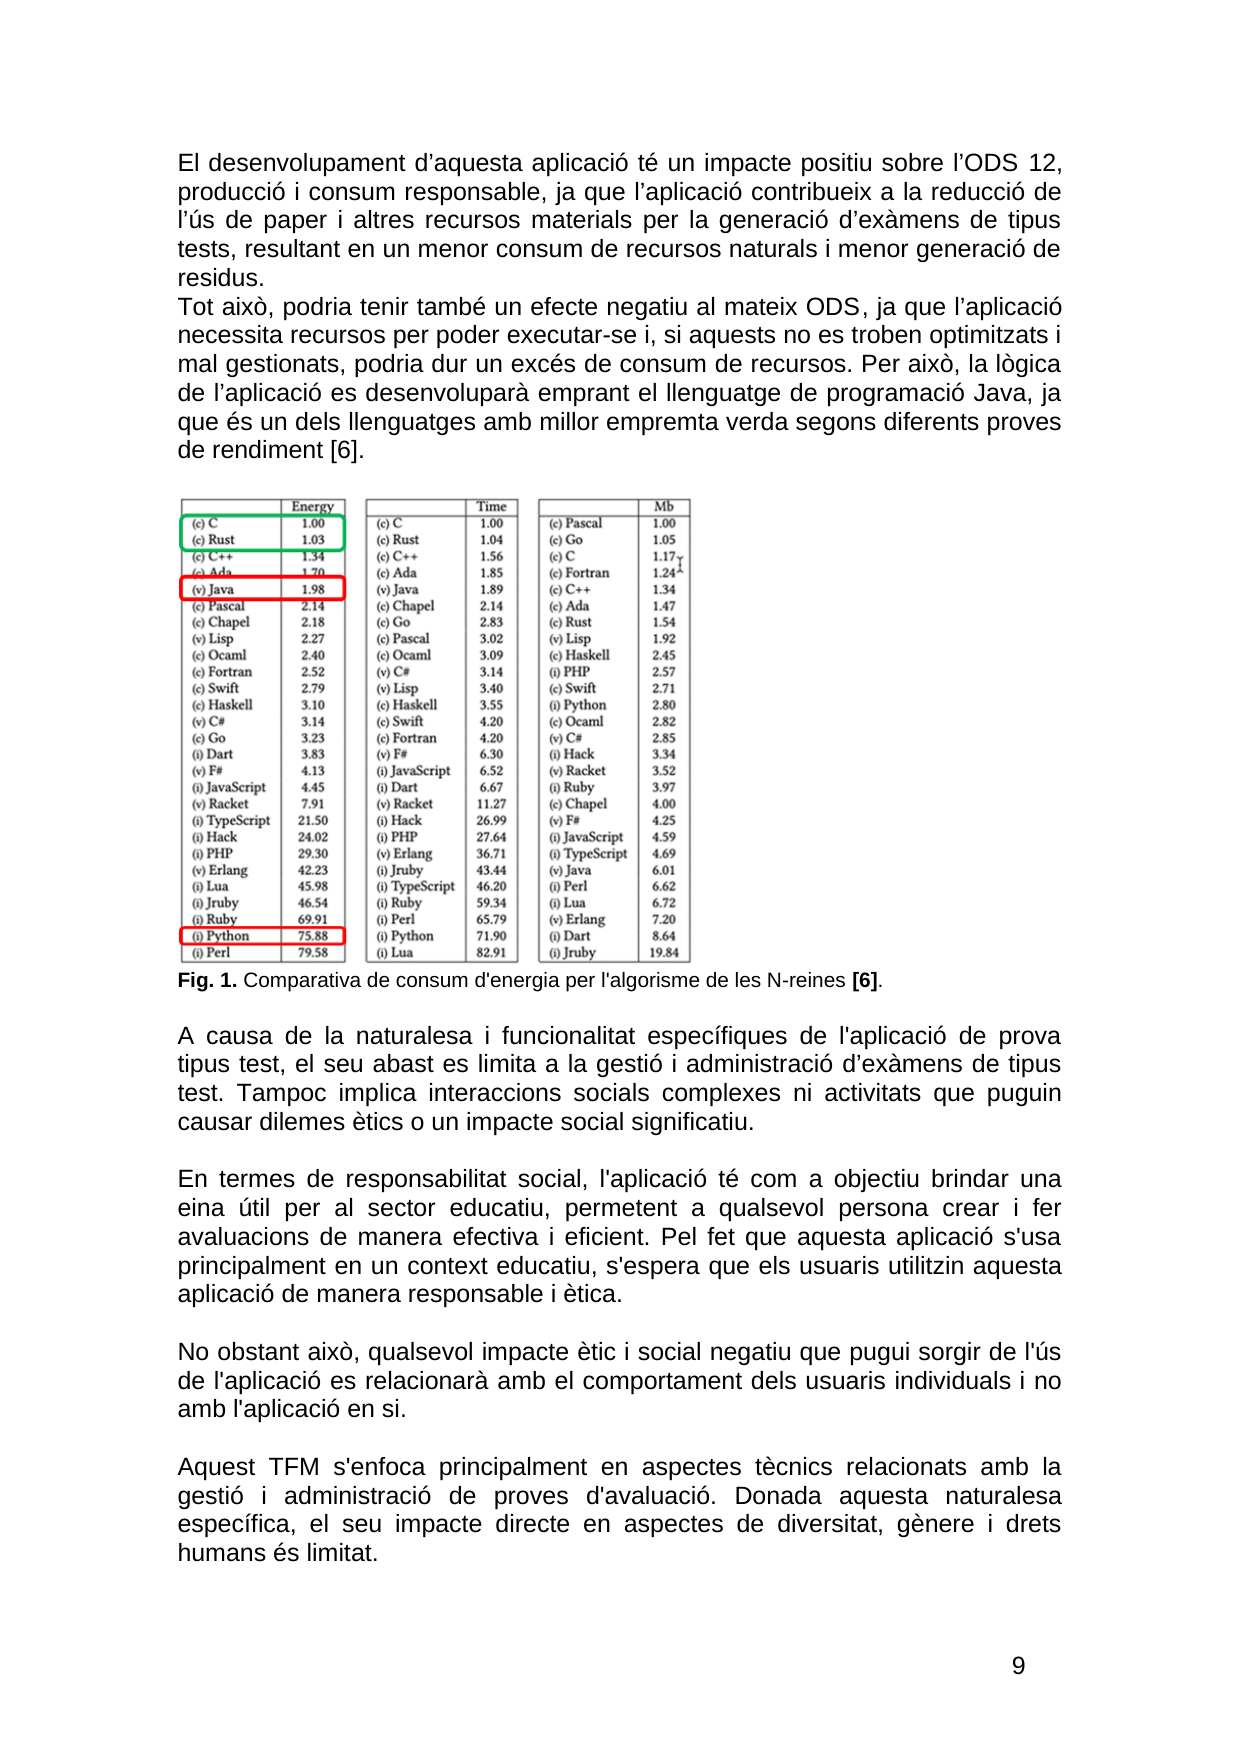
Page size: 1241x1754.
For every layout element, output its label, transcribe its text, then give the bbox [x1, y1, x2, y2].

text En termes de responsabilitat social, l'aplicació té com a objectiu brindar una eina útil per al sector educatiu, permetent a qualsevol persona crear i fer avaluacions de manera efectiva i eficient. Pel fet que aquesta aplicació s'usa principalment en un context educatiu, s'espera que els usuaris utilitzin aquesta aplicació de manera responsable i ètica. [177, 1164, 1063, 1308]
text No obstant això, qualsevol impacte ètic i social negatiu que pugui sorgir de l'ús de l'aplicació es relacionarà amb el comportament dels usuaris individuals i no amb l'aplicació en si. [177, 1337, 1063, 1423]
text Fig. 1. Comparativa de consum d'energia per l'algorisme de les N-reines . [177, 968, 1063, 992]
text Tot això, podria tenir també un efecte negatiu al mateix ODS, ja que l’aplicació necessita recursos per poder executar-se i, si aquests no es troben optimitzats i mal gestionats, podria dur un excés de consum de recursos. Per això, la lògica de l’aplicació es desenvoluparà emprant el llenguatge de programació Java, ja que és un dels llenguatges amb millor empremta verda segons diferents proves de rendiment. [177, 291, 1063, 464]
text El desenvolupament d’aquesta aplicació té un impacte positiu sobre l’ODS 12, producció i consum responsable, ja que l’aplicació contribueix a la reducció de l’ús de paper i altres recursos materials per la generació d’exàmens de tipus tests, resultant en un menor consum de recursos naturals i menor generació de residus. [177, 148, 1063, 291]
picture [177, 492, 694, 968]
text Aquest TFM s'enfoca principalment en aspectes tècnics relacionats amb la gestió i administració de proves d'avaluació. Donada aquesta naturalesa específica, el seu impacte directe en aspectes de diversitat, gènere i drets humans és limitat. [177, 1452, 1063, 1567]
text A causa de la naturalesa i funcionalitat específiques de l'aplicació de prova tipus test, el seu abast es limita a la gestió i administració d’exàmens de tipus test. Tampoc implica interaccions socials complexes ni activitats que puguin causar dilemes ètics o un impacte social significatiu. [177, 1021, 1063, 1136]
